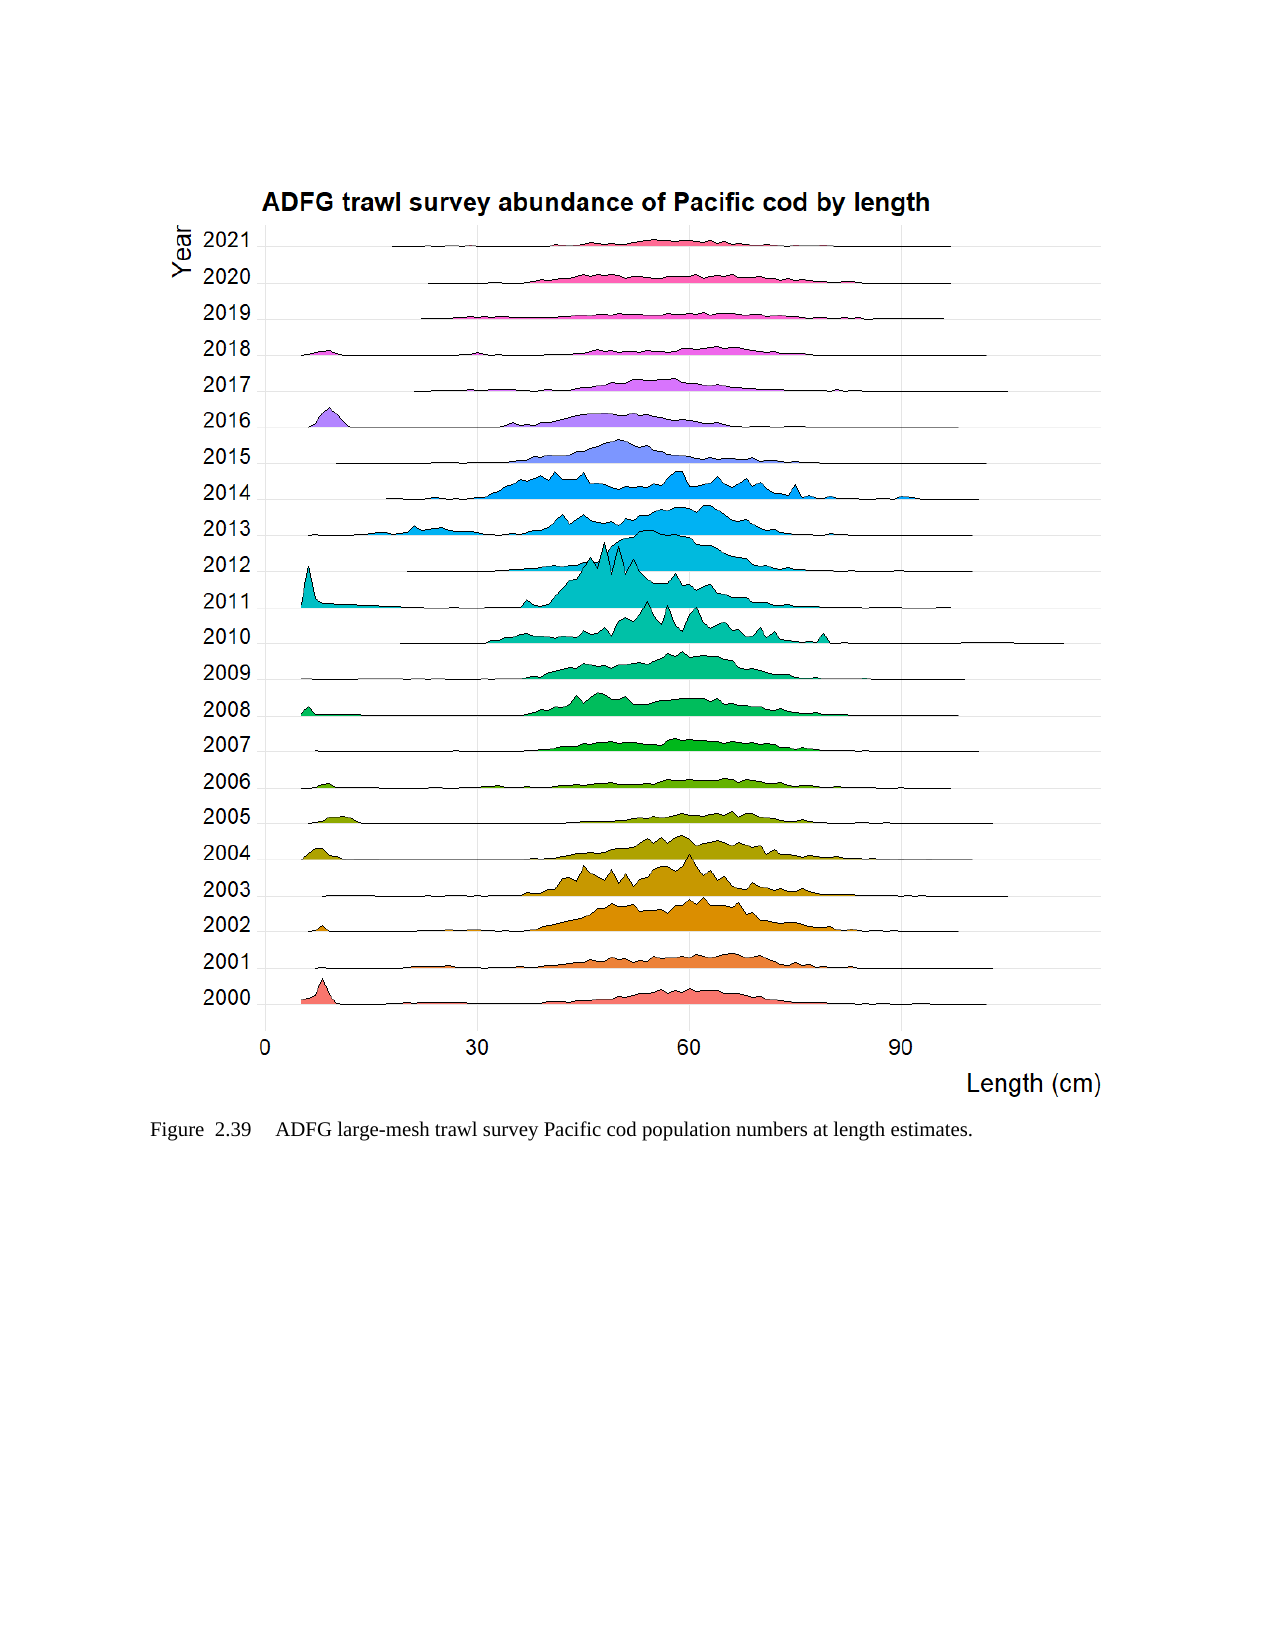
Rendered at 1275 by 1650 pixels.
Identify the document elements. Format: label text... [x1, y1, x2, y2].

picture [150, 176, 1125, 1111]
text Figure 2.39 ADFG large-mesh trawl survey Pacific cod population numbers at length estimates. [150, 1117, 1125, 1141]
